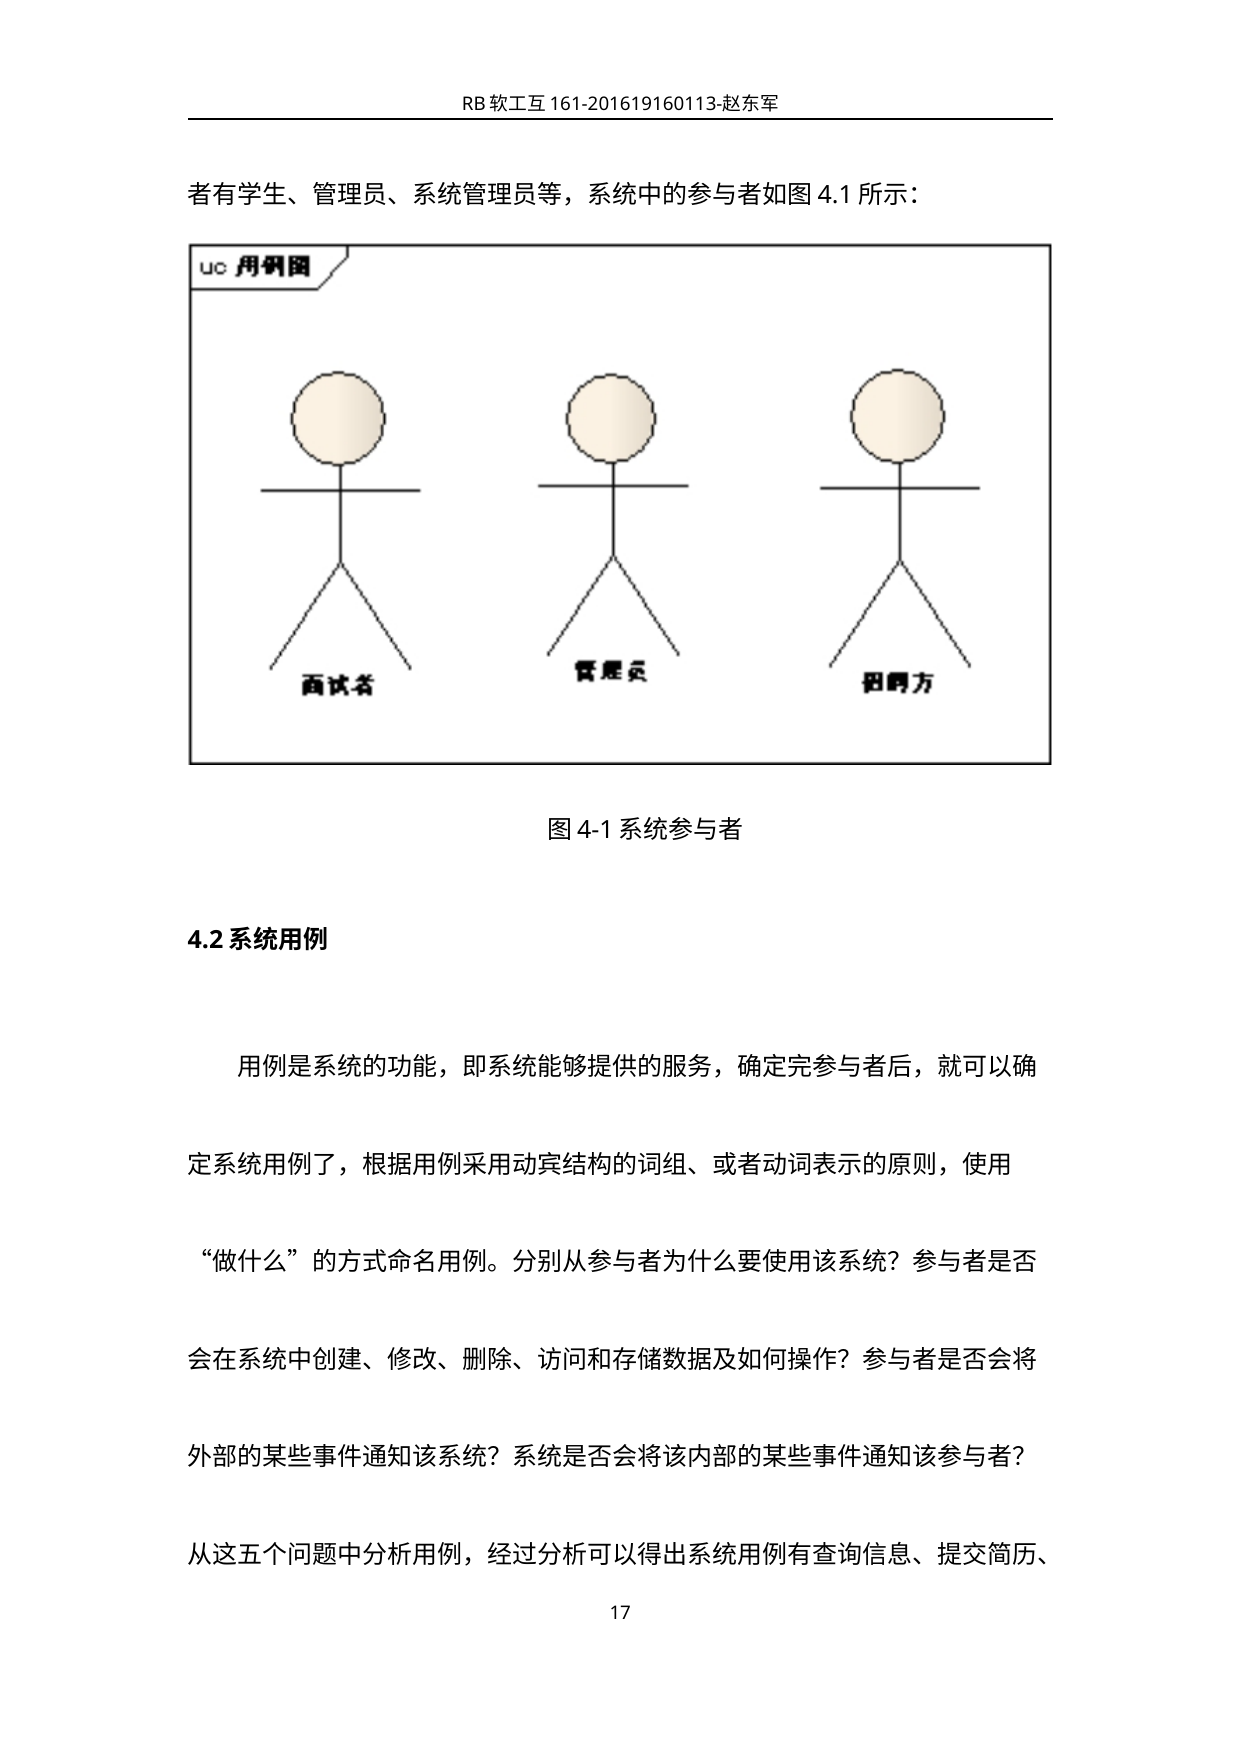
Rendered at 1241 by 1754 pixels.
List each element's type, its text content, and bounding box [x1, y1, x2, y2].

subtitle 4.2系统用例 [187, 906, 1053, 971]
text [187, 160, 1053, 225]
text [187, 1032, 1053, 1585]
picture [187, 242, 1053, 765]
text 图4-1系统参与者 [187, 795, 1053, 860]
